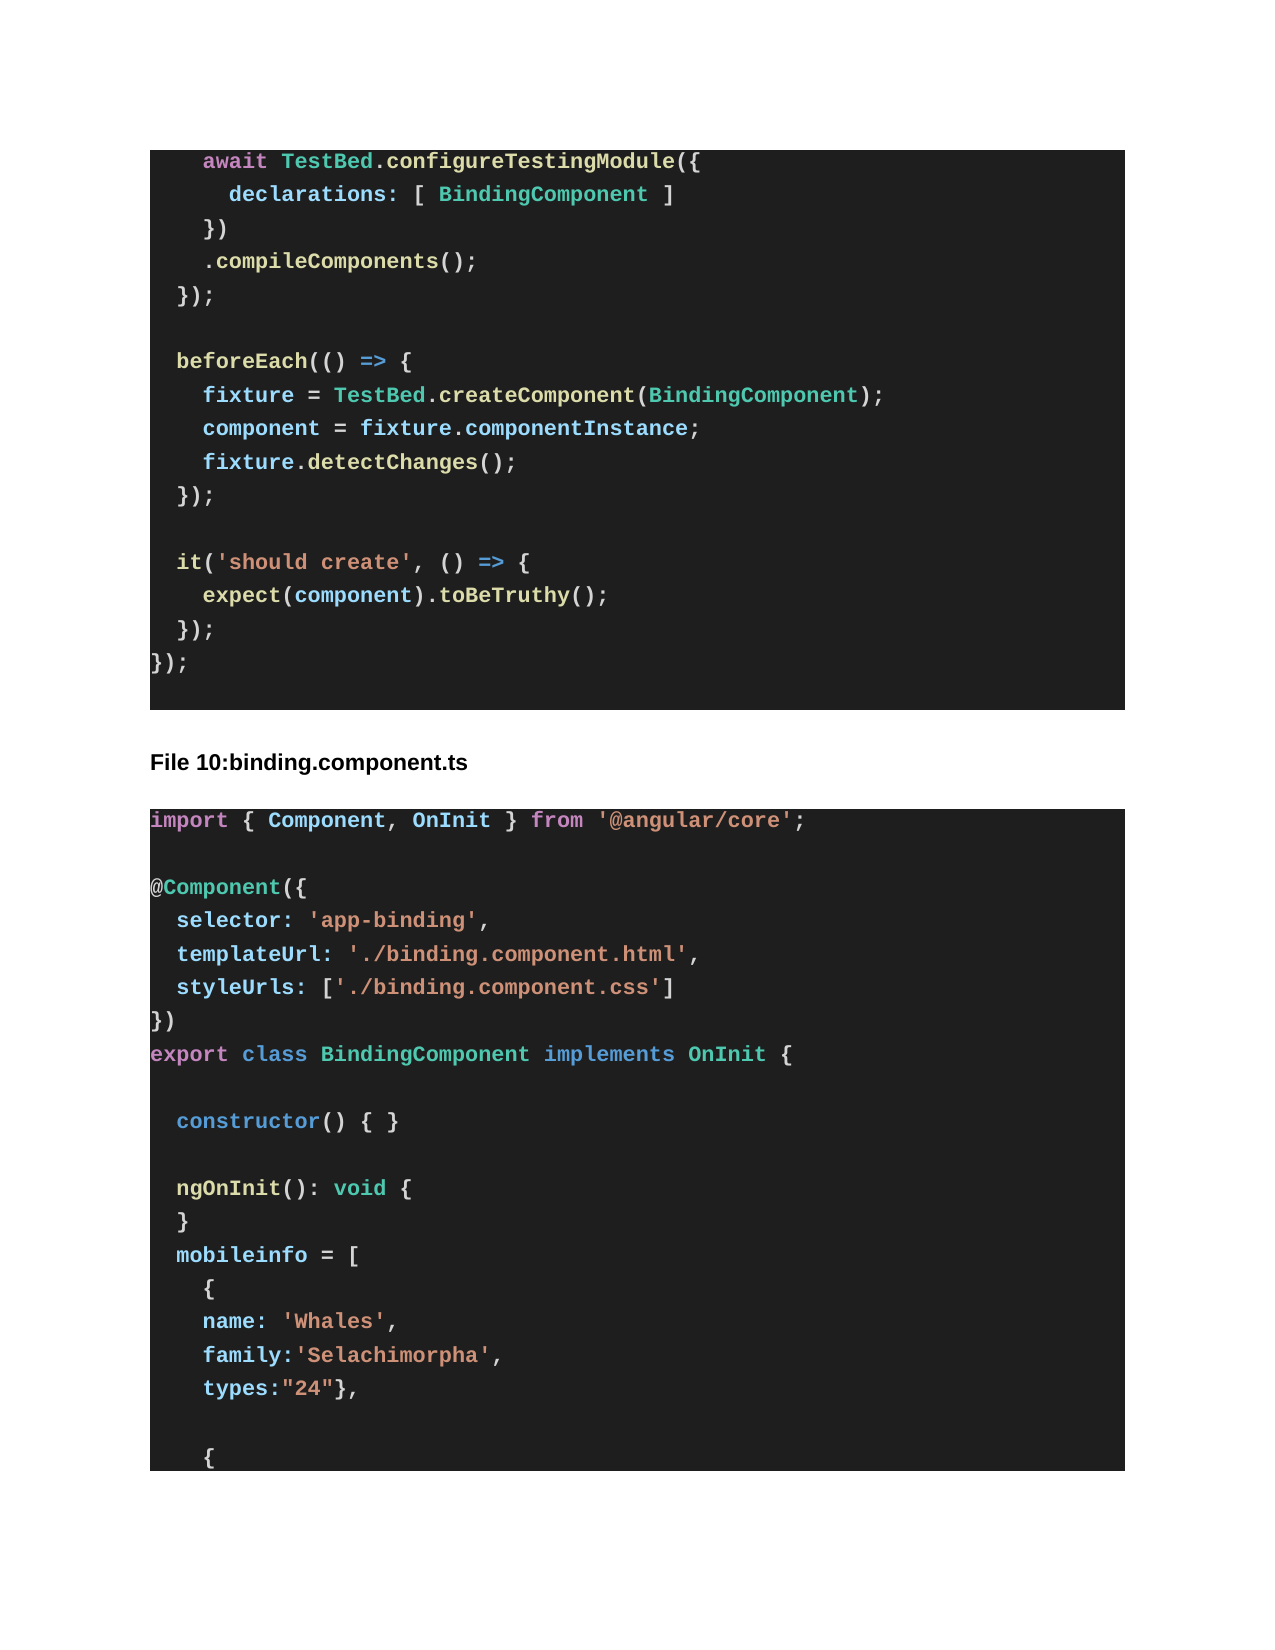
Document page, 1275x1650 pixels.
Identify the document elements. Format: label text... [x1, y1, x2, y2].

text constructor() { } [150, 1110, 1125, 1135]
text mobileinfo = [ [150, 1244, 1125, 1268]
text }) [150, 217, 1125, 242]
text await TestBed.configureTestingModule({ [150, 150, 1125, 175]
text } [150, 1210, 1125, 1235]
text @Component({ [150, 876, 1125, 901]
text .compileComponents(); [150, 250, 1125, 275]
text fixture = TestBed.createComponent(BindingComponent); [150, 384, 1125, 409]
text expect(component).toBeTruthy(); [150, 585, 1125, 609]
text types:"24"}, [150, 1377, 1125, 1402]
text selector: 'app-binding', [150, 909, 1125, 934]
text export class BindingComponent implements OnInit { [150, 1043, 1125, 1068]
text family:'Selachimorpha', [150, 1344, 1125, 1369]
text declarations: [ BindingComponent ] [150, 183, 1125, 208]
text beforeEach(() => { [150, 351, 1125, 375]
text component = fixture.componentInstance; [150, 417, 1125, 442]
text templateUrl: './binding.component.html', [150, 943, 1125, 968]
text }); [150, 652, 1125, 676]
text }); [150, 284, 1125, 308]
text File 10:binding.component.ts [150, 749, 1125, 775]
text ngOnInit(): void { [150, 1177, 1125, 1202]
text fixture.detectChanges(); [150, 451, 1125, 476]
text }) [150, 1010, 1125, 1034]
text styleUrls: ['./binding.component.css'] [150, 976, 1125, 1001]
text { [150, 1277, 1125, 1302]
text import { Component, OnInit } from '@angular/core'; [150, 809, 1125, 834]
text }); [150, 618, 1125, 643]
text name: 'Whales', [150, 1311, 1125, 1335]
text }); [150, 484, 1125, 509]
text it('should create', () => { [150, 551, 1125, 576]
text { [150, 1446, 1125, 1471]
